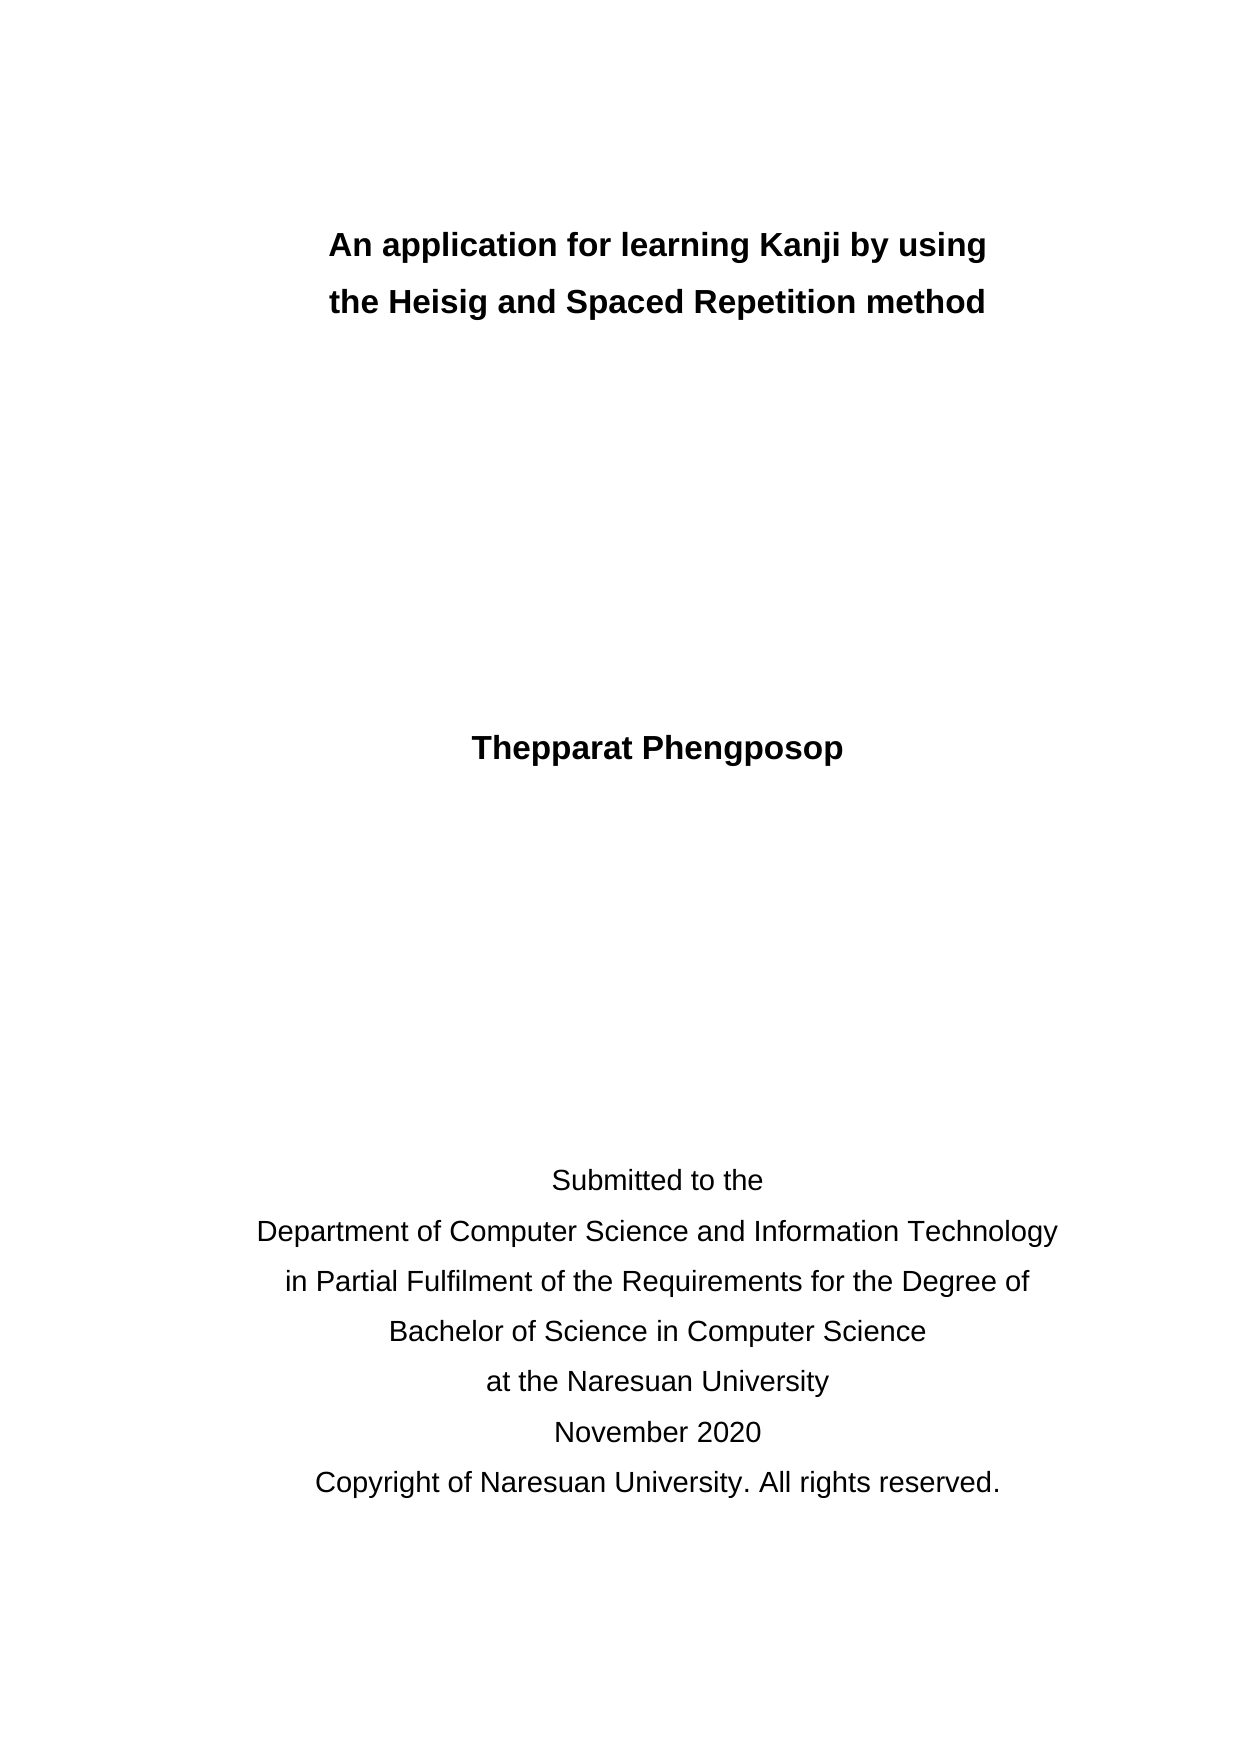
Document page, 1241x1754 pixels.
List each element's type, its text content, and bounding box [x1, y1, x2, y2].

text November 2020 [225, 1415, 1090, 1448]
text in Partial Fulfilment of the Requirements for the Degree of [225, 1264, 1090, 1297]
text Bachelor of Science in Computer Science [225, 1314, 1090, 1348]
text Thepparat Phengposop [225, 728, 1090, 767]
text An application for learning Kanji by using [225, 225, 1090, 263]
text Submitted to the [225, 1163, 1090, 1197]
text the Heisig and Spaced Repetition method [225, 283, 1090, 321]
text Copyright of Naresuan University. All rights reserved. [225, 1465, 1090, 1499]
text Department of Computer Science and Information Technology [225, 1213, 1090, 1247]
text at the Naresuan University [225, 1364, 1090, 1398]
